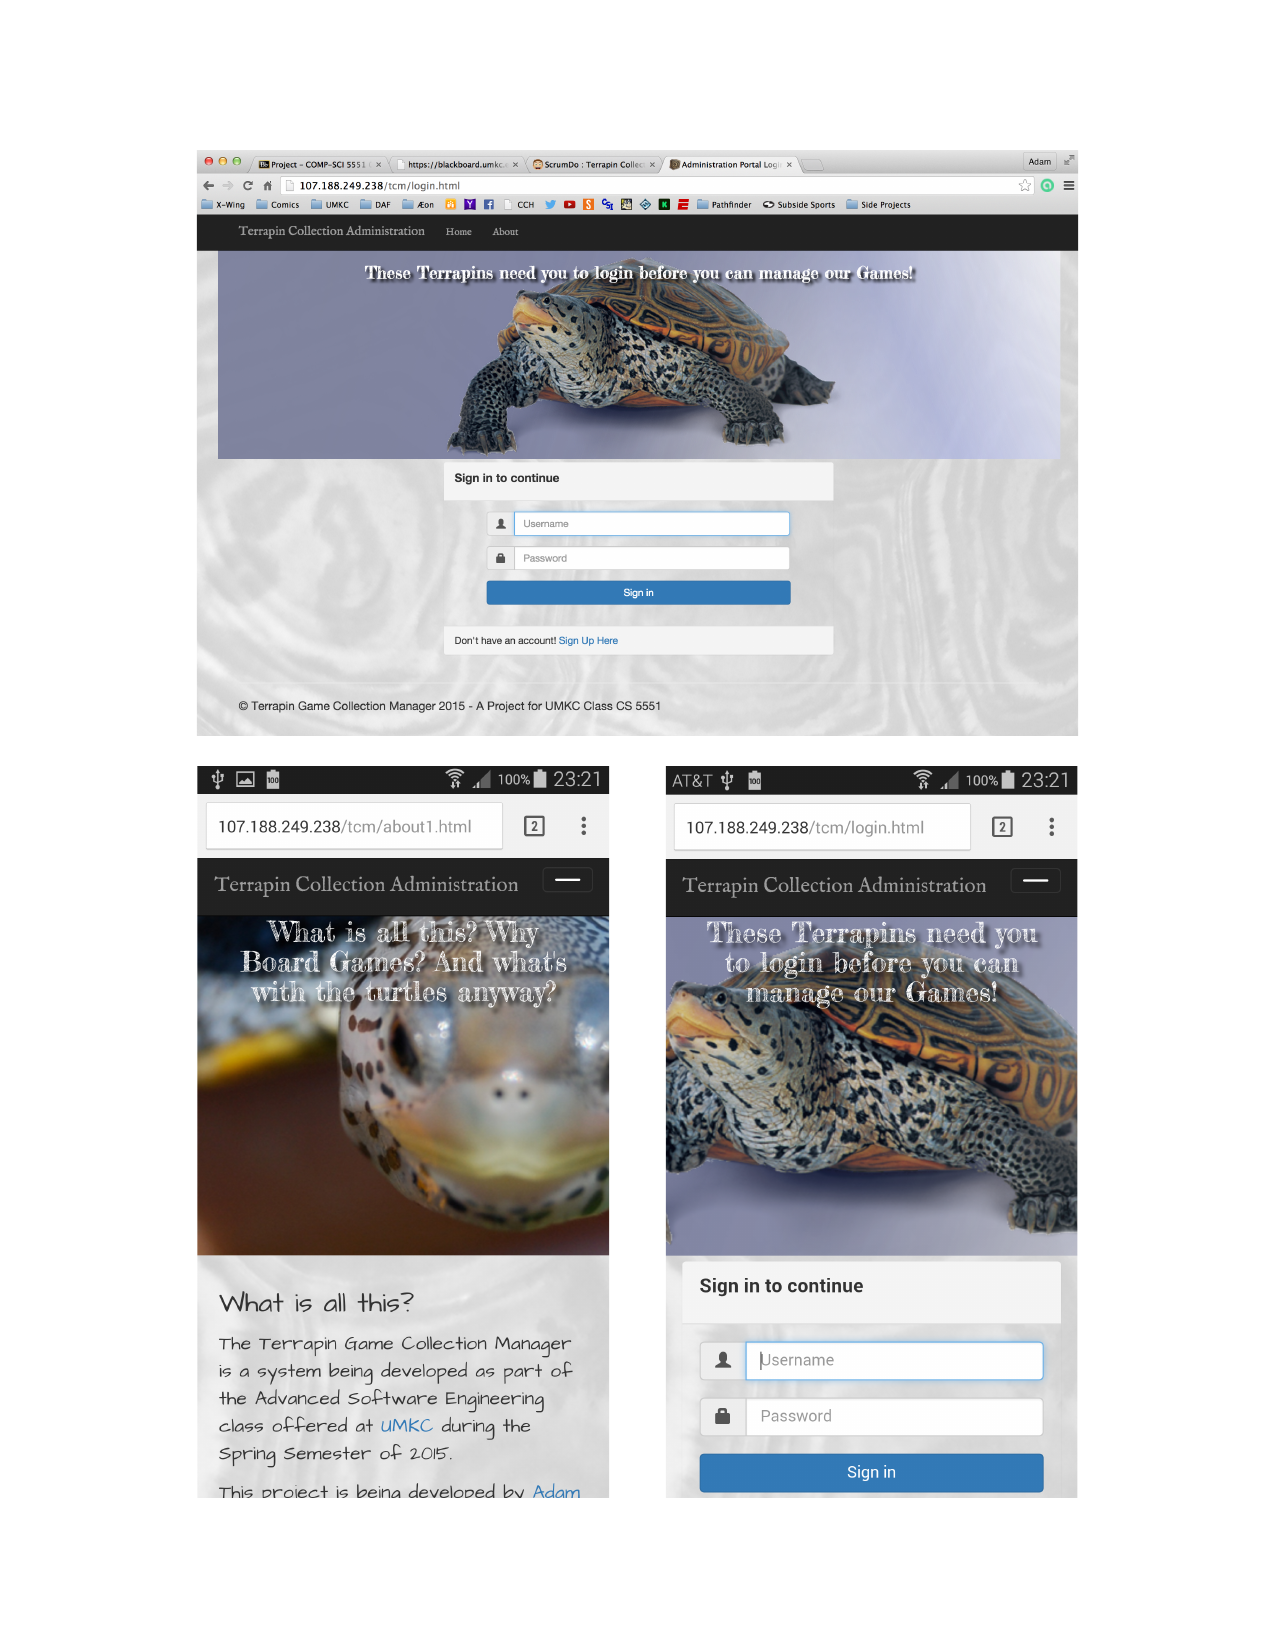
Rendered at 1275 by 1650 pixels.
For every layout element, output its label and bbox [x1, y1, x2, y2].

picture [196, 150, 1079, 736]
picture [665, 766, 1078, 1498]
picture [197, 766, 610, 1498]
